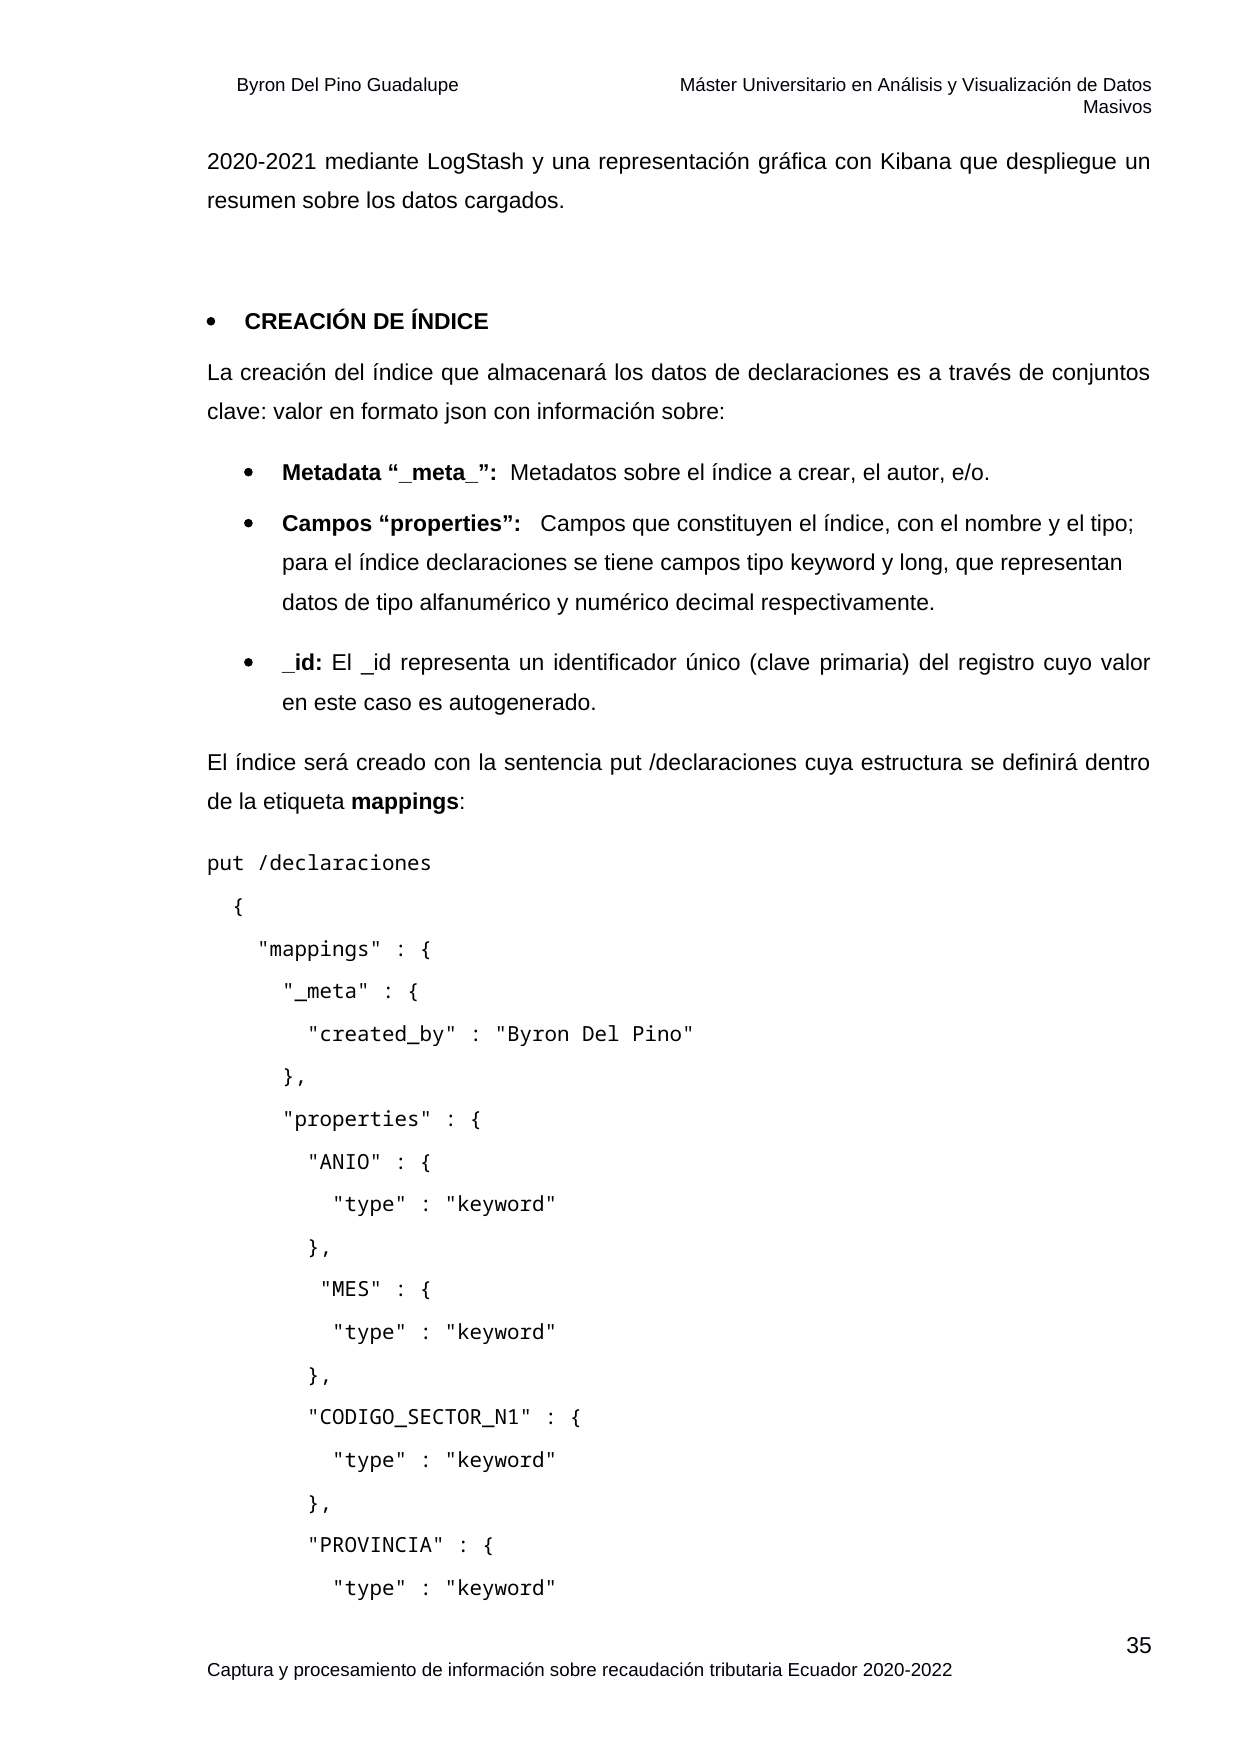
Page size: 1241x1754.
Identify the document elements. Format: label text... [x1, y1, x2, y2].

text "type" : "keyword" [207, 1317, 1152, 1346]
text "ANIO" : { [207, 1147, 1152, 1175]
list _id: El _id representa un identificador único (clave primaria) del registro cuyo valor en este caso es autogenerado. [244, 649, 1152, 715]
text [207, 148, 1152, 213]
text "CODIGO_SECTOR_N1" : { [207, 1402, 1152, 1431]
text "type" : "keyword" [207, 1189, 1152, 1218]
text "type" : "keyword" [207, 1445, 1152, 1473]
list Campos “properties”: Campos que constituyen el índice, con el nombre y el tipo; para el índice declaraciones se tiene campos tipo keyword y long, que representan datos de tipo alfanumérico y numérico decimal respectivamente. [244, 510, 1152, 615]
text "type" : "keyword" [207, 1573, 1152, 1601]
list CREACIÓN DE ÍNDICE [207, 308, 1152, 334]
text "MES" : { [207, 1274, 1152, 1303]
text }, [207, 1062, 1152, 1090]
text }, [207, 1232, 1152, 1260]
text El índice será creado con la sentencia put /declaraciones cuya estructura se definirá dentro de la etiqueta mappings: [207, 749, 1152, 814]
text put /declaraciones [207, 848, 1152, 877]
text { [207, 891, 1152, 919]
text La creación del índice que almacenará los datos de declaraciones es a través de conjuntos clave: valor en formato json con información sobre: [207, 359, 1152, 425]
text "created_by" : "Byron Del Pino" [207, 1019, 1152, 1047]
text "_meta" : { [207, 976, 1152, 1005]
text }, [207, 1488, 1152, 1516]
list Metadata “_meta_”: Metadatos sobre el índice a crear, el autor, e/o. [244, 459, 1152, 485]
text }, [207, 1360, 1152, 1388]
text "PROVINCIA" : { [207, 1530, 1152, 1559]
text "properties" : { [207, 1104, 1152, 1133]
text "mappings" : { [207, 934, 1152, 962]
